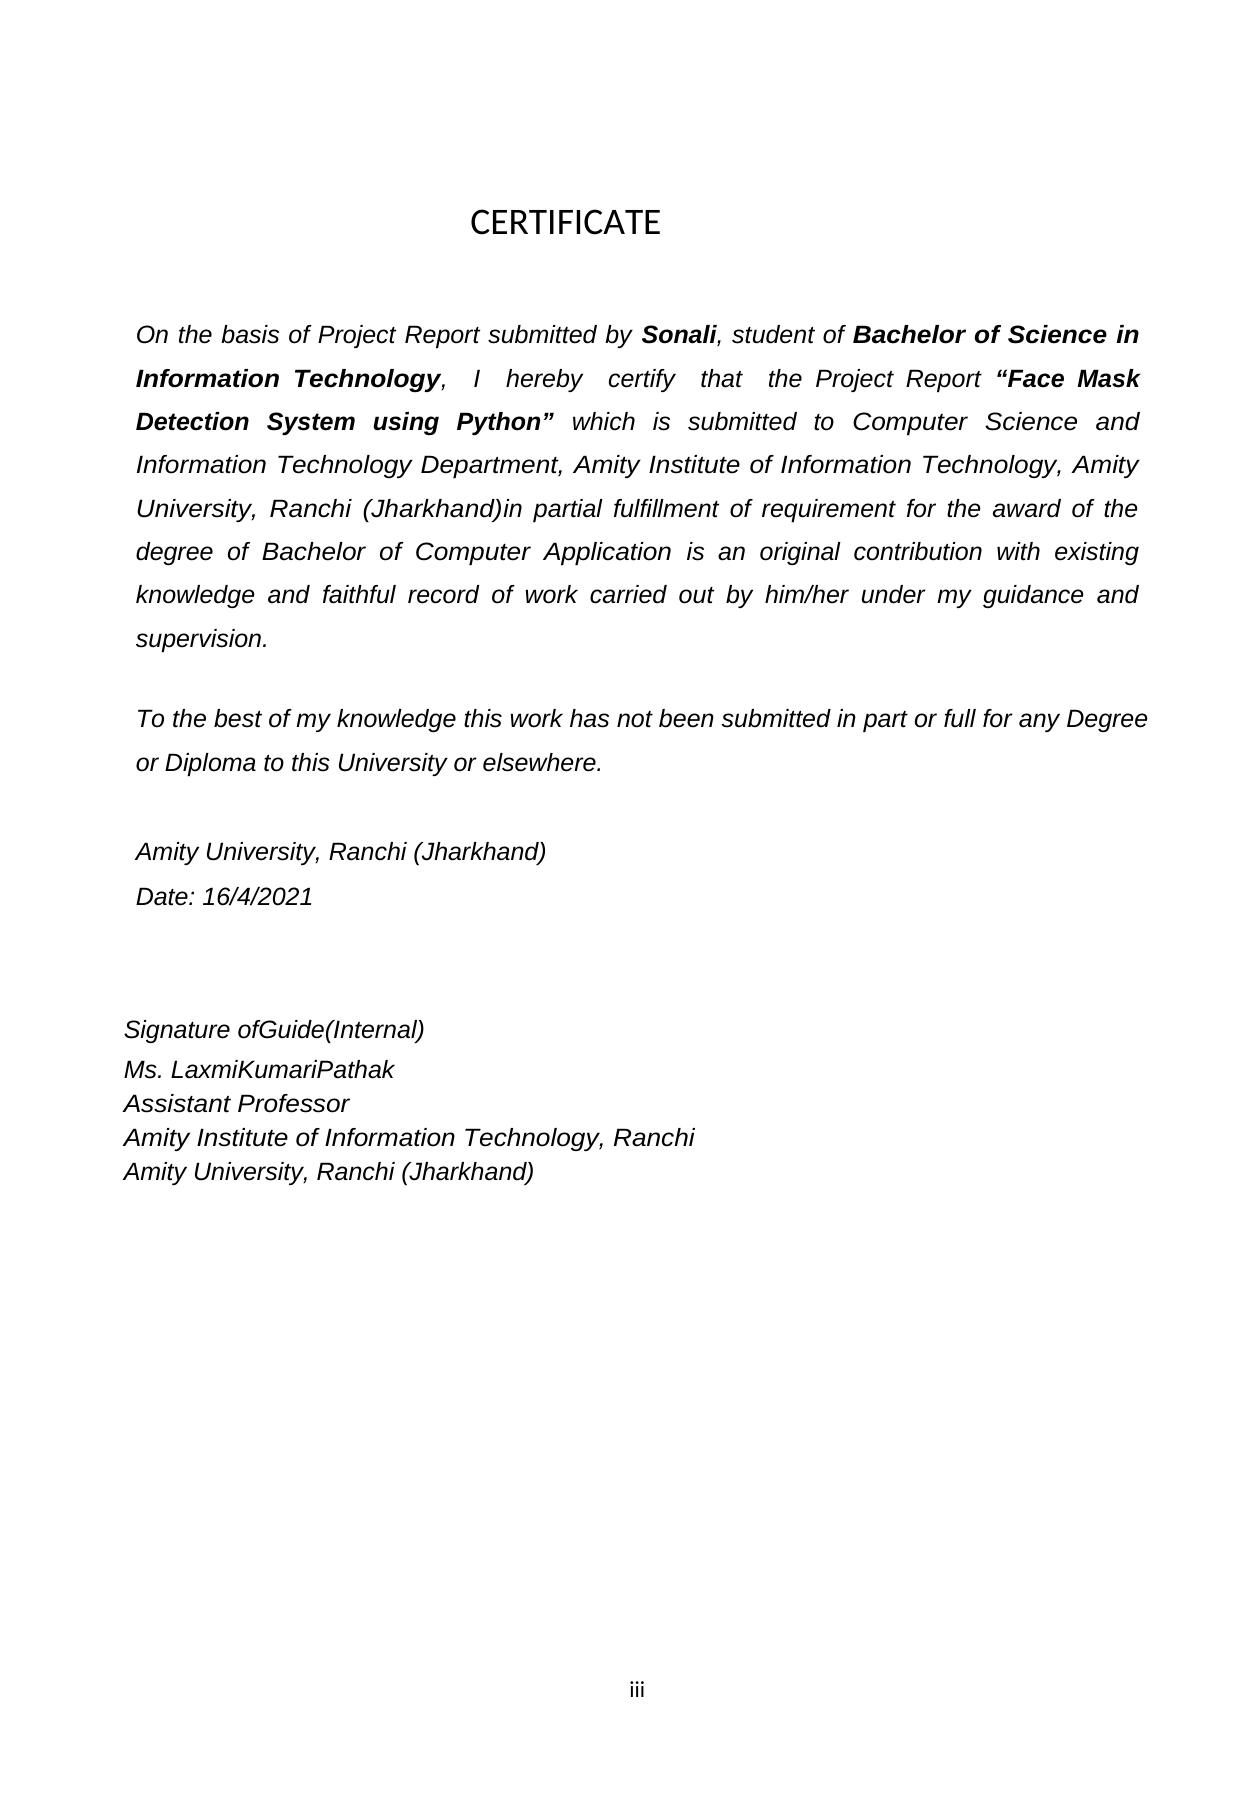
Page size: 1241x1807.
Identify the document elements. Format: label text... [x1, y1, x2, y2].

text Signature ofGuide(Internal) [123, 1003, 1118, 1044]
text CERTIFICATE [123, 198, 1150, 244]
text Amity University, Ranchi (Jharkhand) [123, 1157, 1150, 1186]
text Amity University, Ranchi (Jharkhand) [136, 837, 1150, 866]
text Ms. LaxmiKumariPathak [123, 1044, 1118, 1084]
text Date: 16/4/2021 [136, 882, 1150, 911]
text Assistant Professor [123, 1089, 1150, 1118]
text Amity Institute of Information Technology, Ranchi [123, 1123, 1150, 1152]
text On the basis of Project Report submitted by Sonali, student of Bachelor of Science in Information Technology, I hereby certify that the Project Report “Face Mask Detection System using Python” which is submitted to Computer Science and Information Technology Department, Amity Institute of Information Technology, Amity University, Ranchi (Jharkhand)in partial fulfillment of requirement for the award of the degree of Bachelor of Computer Application is an original contribution with existing knowledge and faithful record of work carried out by him/her under my guidance and supervision. [136, 320, 1140, 652]
text To the best of my knowledge this work has not been submitted in part or full for any Degree or Diploma to this University or elsewhere. [136, 704, 1150, 777]
